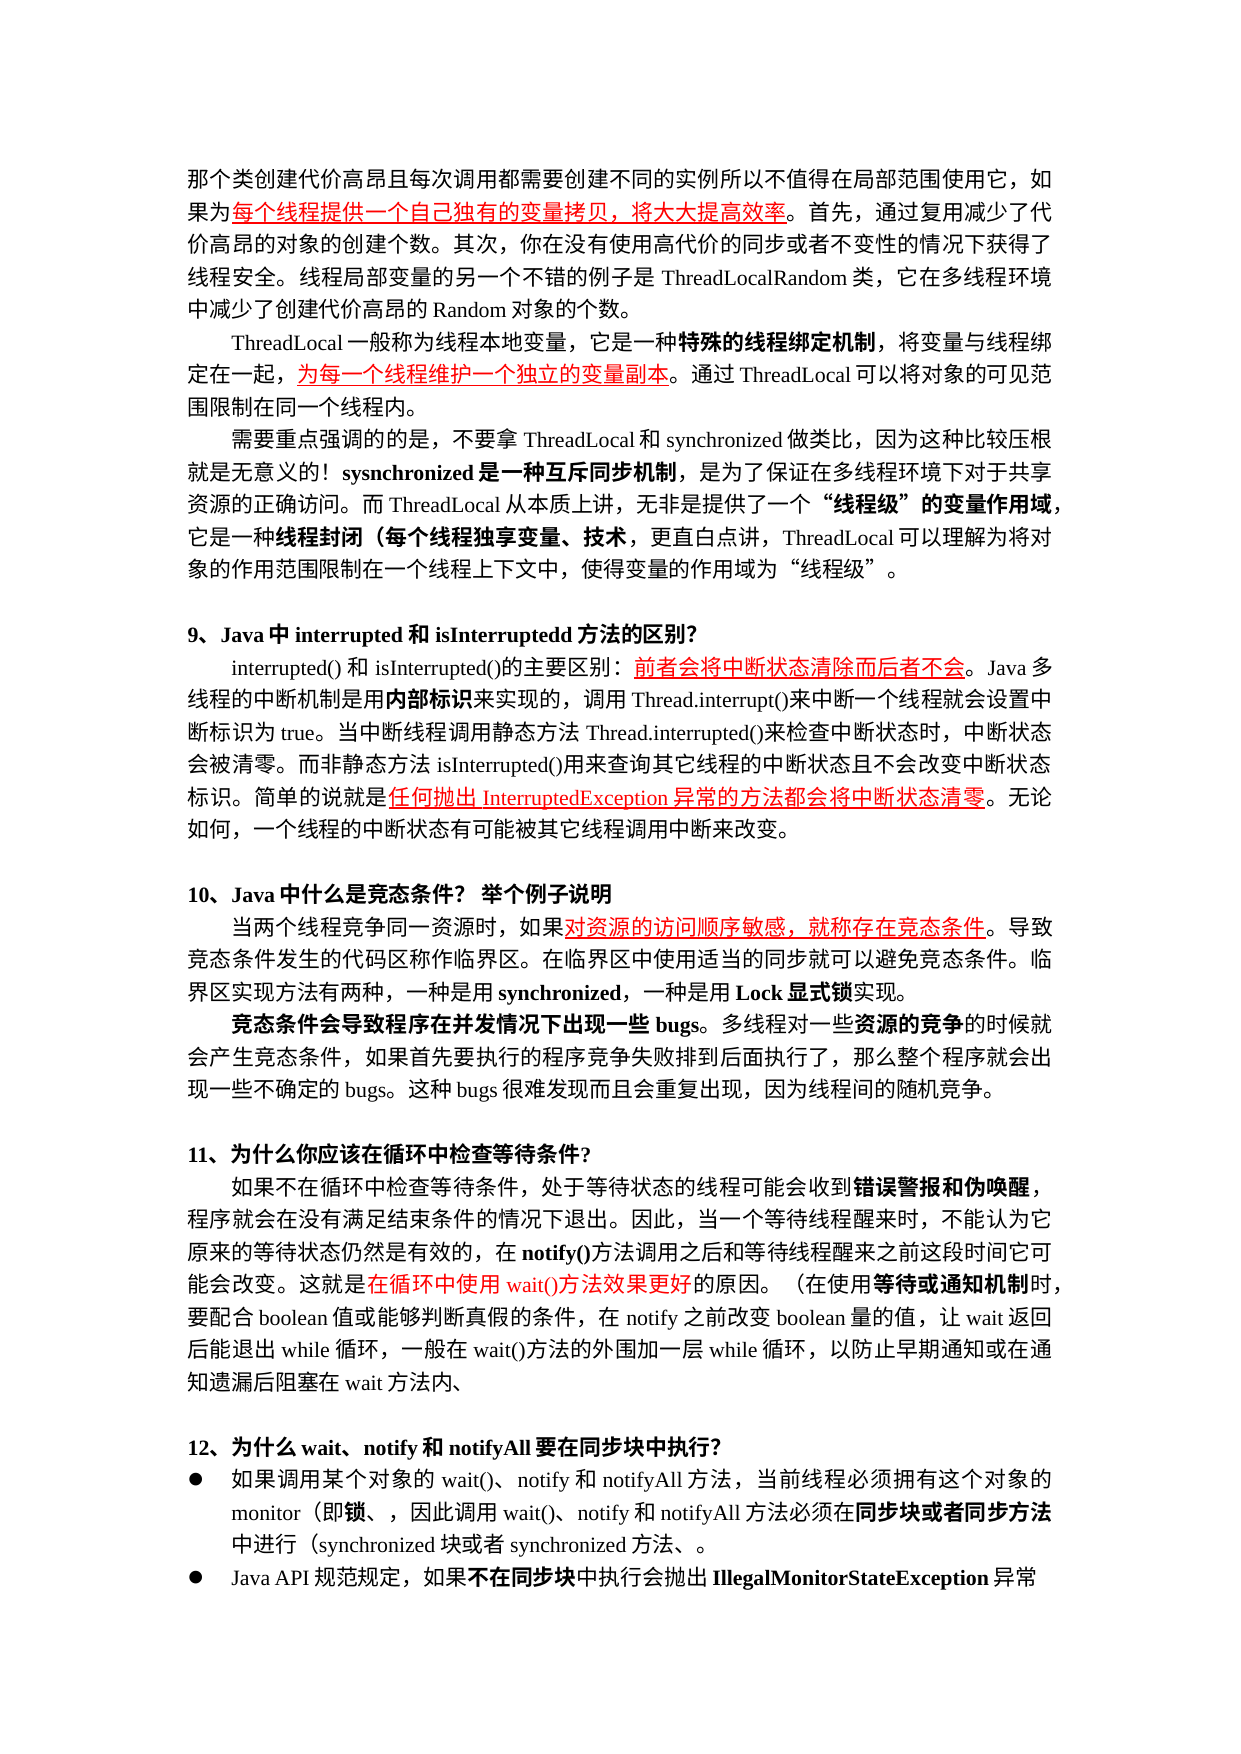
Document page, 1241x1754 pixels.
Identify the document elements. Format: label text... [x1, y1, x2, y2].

text 9、Java中interrupted 和 isInterruptedd方法的区别？ [187, 617, 1053, 649]
text interrupted() 和 isInterrupted()的主要区别：前者会将中断状态清除而后者不会。Java多线程的中断机制是用内部标识来实现的，调用Thread.interrupt()来中断一个线程就会设置中断标识为true。当中断线程调用静态方法Thread.interrupted()来检查中断状态时，中断状态会被清零。而非静态方法isInterrupted()用来查询其它线程的中断状态且不会改变中断状态标识。简单的说就是任何抛出InterruptedException异常的方法都会将中断状态清零。无论如何，一个线程的中断状态有可能被其它线程调用中断来改变。 [187, 649, 1053, 844]
text 10、Java中什么是竞态条件？ 举个例子说明 [187, 877, 1053, 909]
text ThreadLocal一般称为线程本地变量，它是一种特殊的线程绑定机制，将变量与线程绑定在一起，为每一个线程维护一个独立的变量副本。通过ThreadLocal可以将对象的可见范围限制在同一个线程内。 [187, 324, 1053, 422]
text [187, 162, 1053, 324]
text 如果不在循环中检查等待条件，处于等待状态的线程可能会收到错误警报和伪唤醒，程序就会在没有满足结束条件的情况下退出。因此，当一个等待线程醒来时，不能认为它原来的等待状态仍然是有效的，在notify()方法调用之后和等待线程醒来之前这段时间它可能会改变。这就是在循环中使用wait()方法效果更好的原因。（在使用等待或通知机制时，要配合boolean值或能够判断真假的条件，在notify之前改变boolean量的值，让wait返回后能退出while循环，一般在wait()方法的外围加一层while循环，以防止早期通知或在通知遗漏后阻塞在wait方法内、 [187, 1169, 1053, 1397]
text 竞态条件会导致程序在并发情况下出现一些bugs。多线程对一些资源的竞争的时候就会产生竞态条件，如果首先要执行的程序竞争失败排到后面执行了，那么整个程序就会出现一些不确定的bugs。这种bugs很难发现而且会重复出现，因为线程间的随机竞争。 [187, 1007, 1053, 1104]
text 12、为什么wait、notify和notifyAll要在同步块中执行？ [187, 1429, 1053, 1462]
list 如果调用某个对象的wait()、notify和notifyAll方法，当前线程必须拥有这个对象的monitor（即锁、，因此调用wait()、notify和notifyAll方法必须在同步块或者同步方法中进行（synchronized块或者synchronized方法、。 [187, 1462, 1053, 1559]
text 11、为什么你应该在循环中检查等待条件? [187, 1137, 1053, 1169]
list Java API规范规定，如果不在同步块中执行会抛出IllegalMonitorStateException异常 [187, 1559, 1053, 1592]
text 需要重点强调的的是，不要拿ThreadLocal和synchronized做类比，因为这种比较压根就是无意义的！sysnchronized是一种互斥同步机制，是为了保证在多线程环境下对于共享资源的正确访问。而ThreadLocal从本质上讲，无非是提供了一个“线程级”的变量作用域，它是一种线程封闭（每个线程独享变量、技术，更直白点讲，ThreadLocal可以理解为将对象的作用范围限制在一个线程上下文中，使得变量的作用域为“线程级”。 [187, 422, 1053, 584]
text 当两个线程竞争同一资源时，如果对资源的访问顺序敏感，就称存在竞态条件。导致竞态条件发生的代码区称作临界区。在临界区中使用适当的同步就可以避免竞态条件。临界区实现方法有两种，一种是用synchronized，一种是用Lock显式锁实现。 [187, 909, 1053, 1007]
